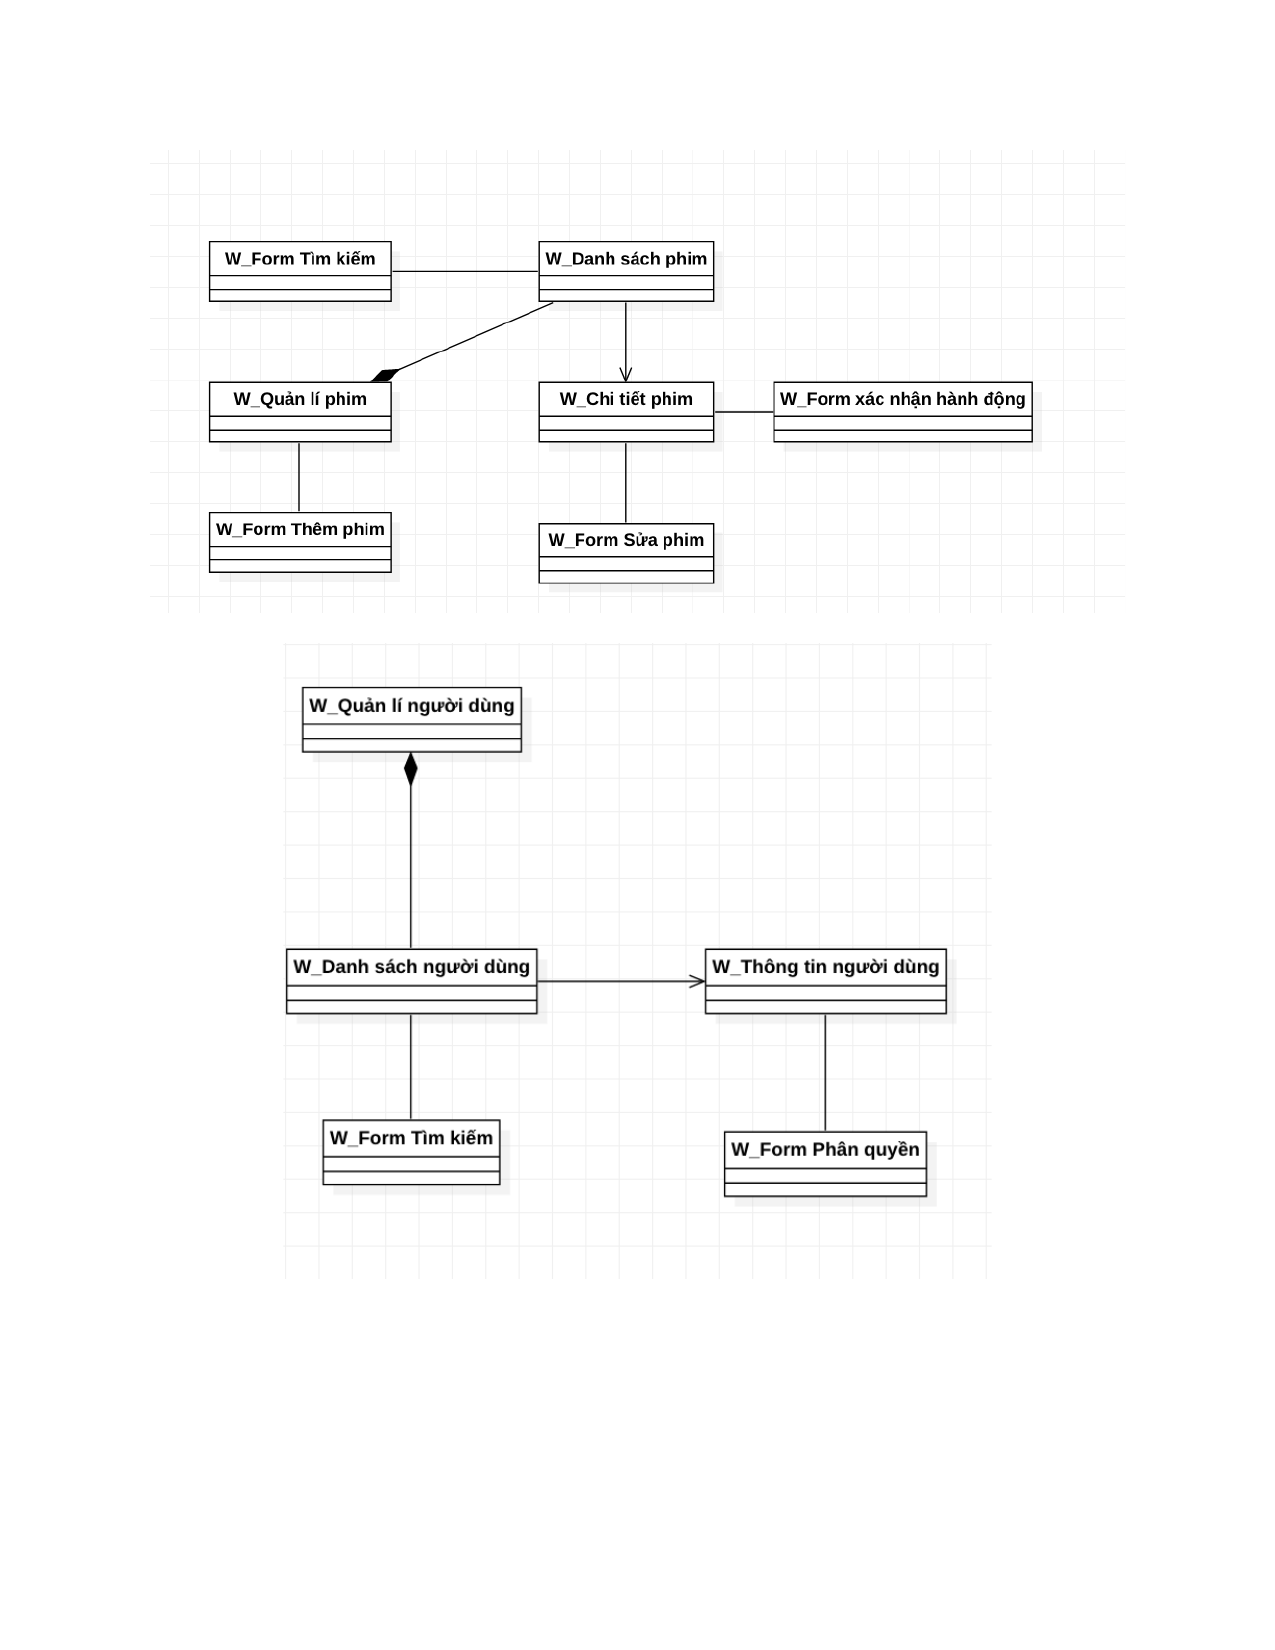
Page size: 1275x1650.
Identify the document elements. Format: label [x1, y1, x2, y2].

picture [150, 150, 1125, 613]
picture [283, 643, 992, 1279]
